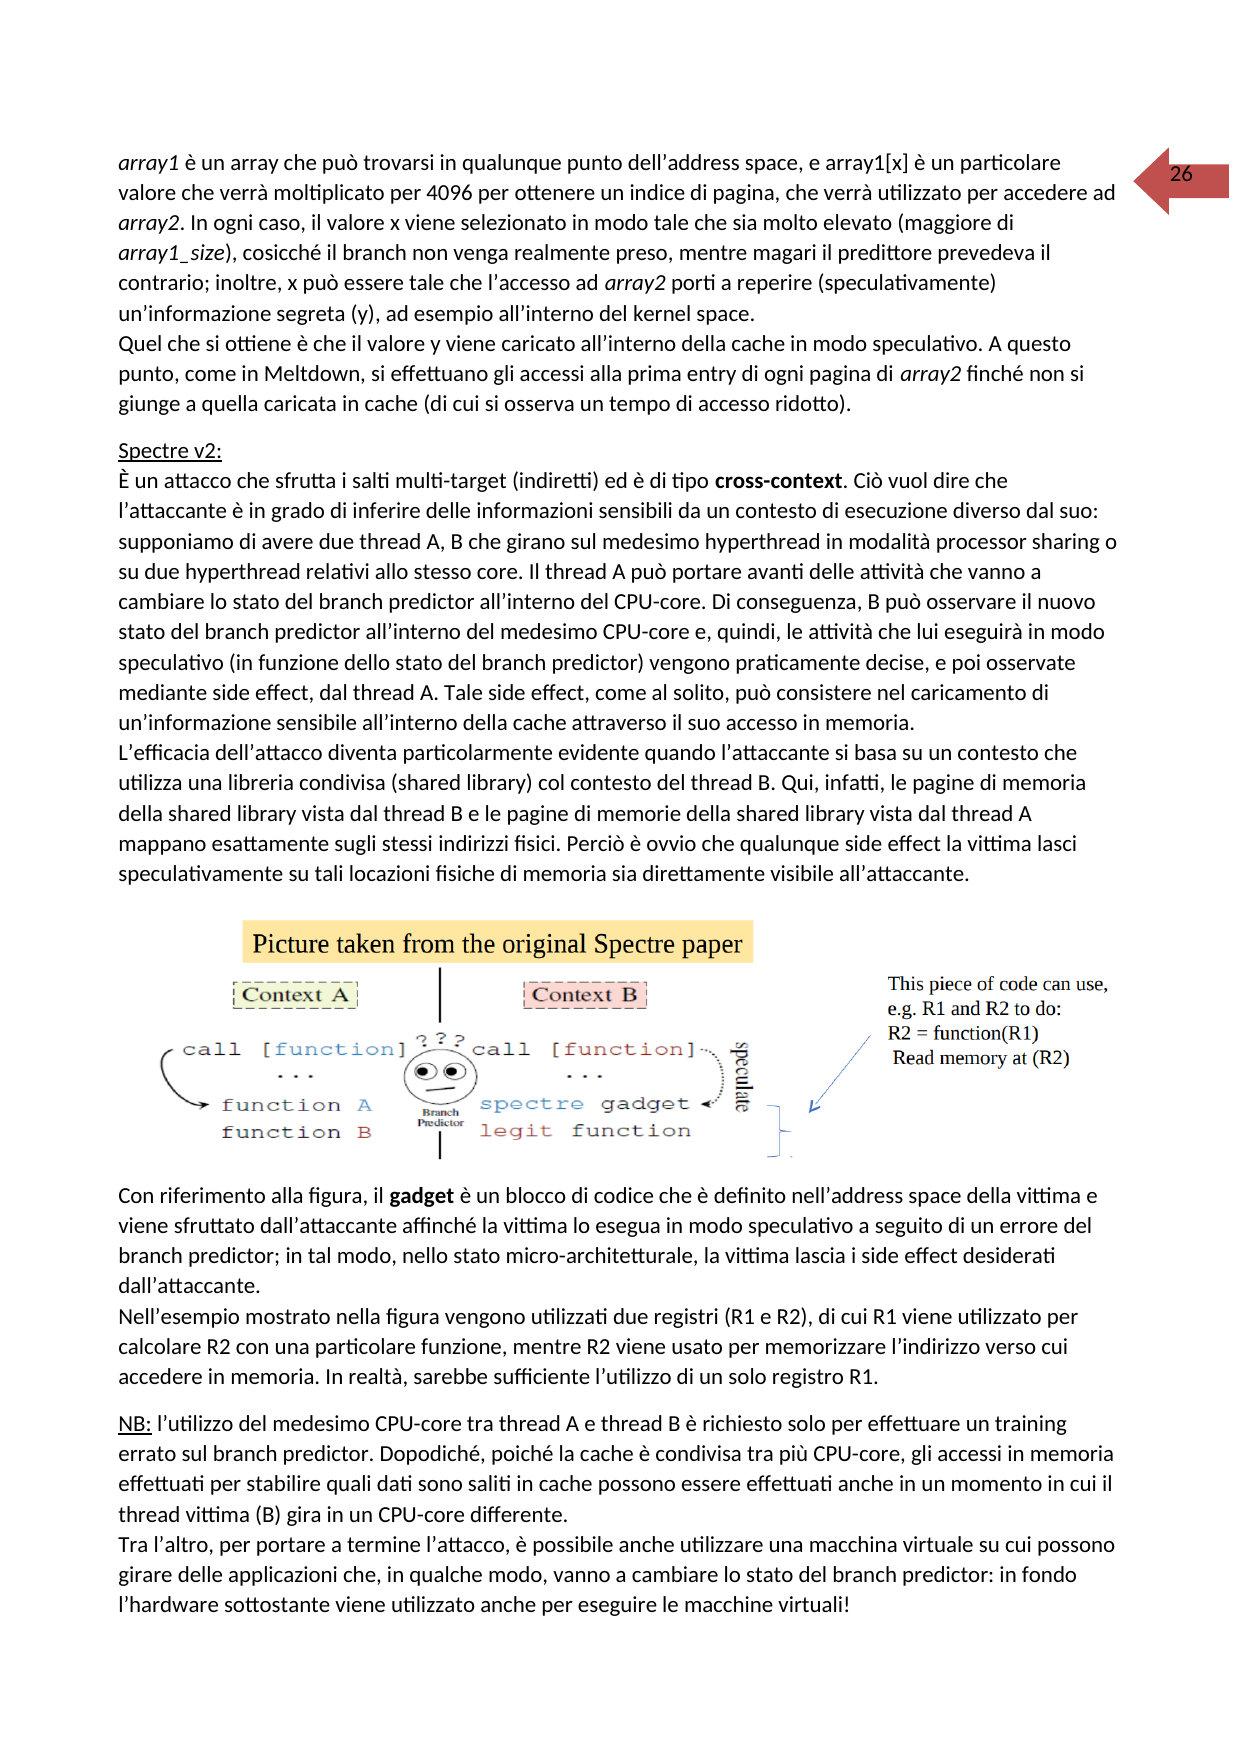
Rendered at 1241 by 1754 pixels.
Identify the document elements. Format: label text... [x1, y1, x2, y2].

text NB: l’utilizzo del medesimo CPU-core tra thread A e thread B è richiesto solo per effettuare un training errato sul branch predictor. Dopodiché, poiché la cache è condivisa tra più CPU-core, gli accessi in memoria effettuati per stabilire quali dati sono saliti in cache possono essere effettuati anche in un momento in cui il thread vittima (B) gira in un CPU-core differente. Tra l’altro, per portare a termine l’attacco, è possibile anche utilizzare una macchina virtuale su cui possono girare delle applicazioni che, in qualche modo, vanno a cambiare lo stato del branch predictor: in fondo l’hardware sottostante viene utilizzato anche per eseguire le macchine virtuali! [118, 1409, 1122, 1618]
picture [118, 906, 1123, 1179]
text Con riferimento alla figura, il gadget è un blocco di codice che è definito nell’address space della vittima e viene sfruttato dall’attaccante affinché la vittima lo esegua in modo speculativo a seguito di un errore del branch predictor; in tal modo, nello stato micro-architetturale, la vittima lascia i side effect desiderati dall’attaccante. Nell’esempio mostrato nella figura vengono utilizzati due registri (R1 e R2), di cui R1 viene utilizzato per calcolare R2 con una particolare funzione, mentre R2 viene usato per memorizzare l’indirizzo verso cui accedere in memoria. In realtà, sarebbe sufficiente l’utilizzo di un solo registro R1. [118, 1179, 1122, 1390]
text Spectre v2: È un attacco che sfrutta i salti multi-target (indiretti) ed è di tipo cross-context. Ciò vuol dire che l’attaccante è in grado di inferire delle informazioni sensibili da un contesto di esecuzione diverso dal suo: supponiamo di avere due thread A, B che girano sul medesimo hyperthread in modalità processor sharing o su due hyperthread relativi allo stesso core. Il thread A può portare avanti delle attività che vanno a cambiare lo stato del branch predictor all’interno del CPU-core. Di conseguenza, B può osservare il nuovo stato del branch predictor all’interno del medesimo CPU-core e, quindi, le attività che lui eseguirà in modo speculativo (in funzione dello stato del branch predictor) vengono praticamente decise, e poi osservate mediante side effect, dal thread A. Tale side effect, come al solito, può consistere nel caricamento di un’informazione sensibile all’interno della cache attraverso il suo accesso in memoria. L’efficacia dell’attacco diventa particolarmente evidente quando l’attaccante si basa su un contesto che utilizza una libreria condivisa (shared library) col contesto del thread B. Qui, infatti, le pagine di memoria della shared library vista dal thread B e le pagine di memorie della shared library vista dal thread A mappano esattamente sugli stessi indirizzi fisici. Perciò è ovvio che qualunque side effect la vittima lasci speculativamente su tali locazioni fisiche di memoria sia direttamente visibile all’attaccante. [118, 436, 1122, 887]
text array1 è un array che può trovarsi in qualunque punto dell’address space, e array1[x] è un particolare valore che verrà moltiplicato per 4096 per ottenere un indice di pagina, che verrà utilizzato per accedere ad array2. In ogni caso, il valore x viene selezionato in modo tale che sia molto elevato (maggiore di array1_size), cosicché il branch non venga realmente preso, mentre magari il predittore prevedeva il contrario; inoltre, x può essere tale che l’accesso ad array2 porti a reperire (speculativamente) un’informazione segreta (y), ad esempio all’interno del kernel space. Quel che si ottiene è che il valore y viene caricato all’interno della cache in modo speculativo. A questo punto, come in Meltdown, si effettuano gli accessi alla prima entry di ogni pagina di array2 finché non si giunge a quella caricata in cache (di cui si osserva un tempo di accesso ridotto). [118, 148, 1122, 417]
